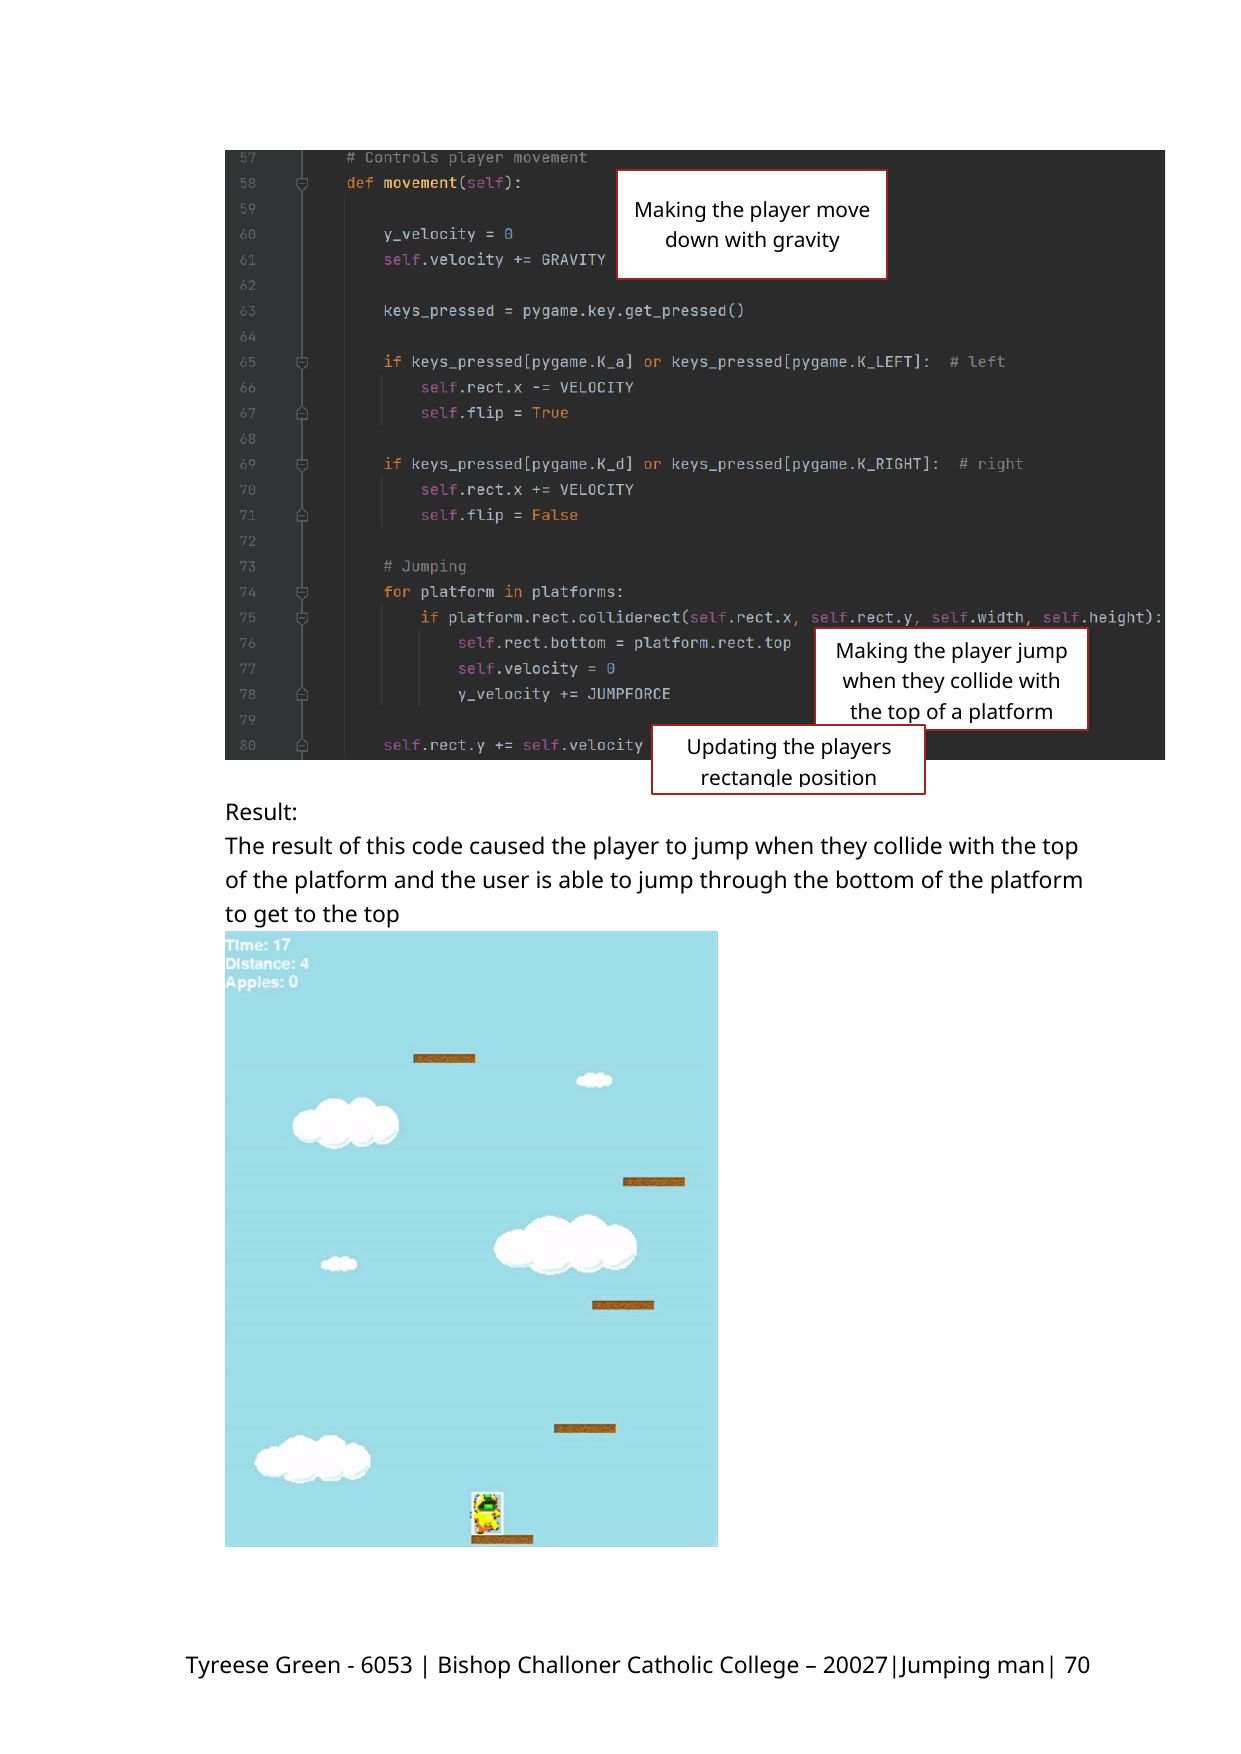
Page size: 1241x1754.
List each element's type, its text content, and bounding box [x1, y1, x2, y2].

picture [225, 931, 718, 1547]
picture [225, 150, 1166, 760]
list Result: [225, 796, 1090, 827]
list The result of this code caused the player to jump when they collide with the top of the platform and the user is able to jump through the bottom of the platform to get to the top [225, 830, 1090, 929]
